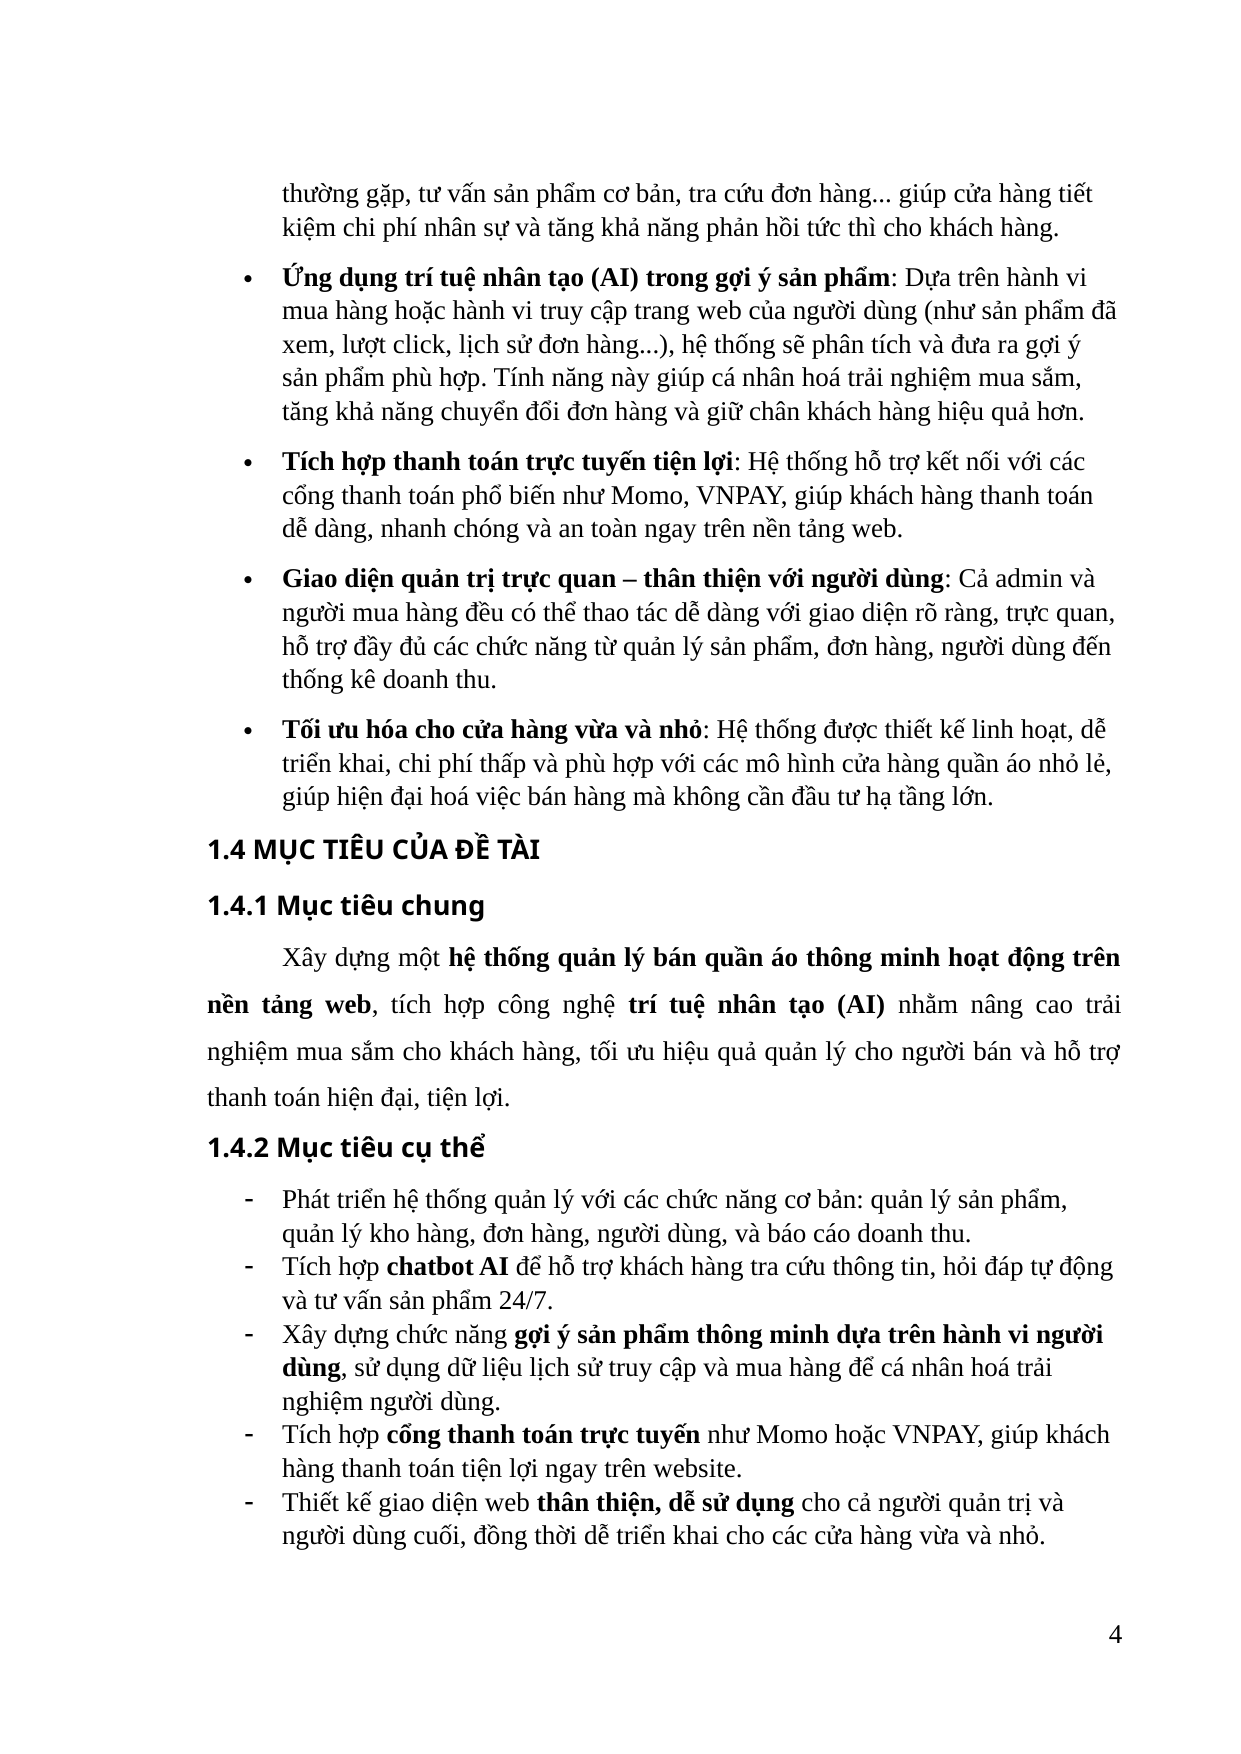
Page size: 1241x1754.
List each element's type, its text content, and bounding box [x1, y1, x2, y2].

list Ứng dụng trí tuệ nhân tạo (AI) trong gợi ý sản phẩm: Dựa trên hành vi mua hàng hoặc hành vi truy cập trang web của người dùng (như sản phẩm đã xem, lượt click, lịch sử đơn hàng...), hệ thống sẽ phân tích và đưa ra gợi ý sản phẩm phù hợp. Tính năng này giúp cá nhân hoá trải nghiệm mua sắm, tăng khả năng chuyển đổi đơn hàng và giữ chân khách hàng hiệu quả hơn. [244, 261, 1122, 426]
list Tích hợp chatbot AI để hỗ trợ khách hàng tra cứu thông tin, hỏi đáp tự động và tư vấn sản phẩm 24/7. [244, 1251, 1122, 1315]
list Thiết kế giao diện web thân thiện, dễ sử dụng cho cả người quản trị và người dùng cuối, đồng thời dễ triển khai cho các cửa hàng vừa và nhỏ. [244, 1486, 1122, 1550]
subtitle Mục tiêu cụ thể [207, 1128, 1122, 1165]
text Xây dựng một hệ thống quản lý bán quần áo thông minh hoạt động trên nền tảng web, tích hợp công nghệ trí tuệ nhân tạo (AI) nhằm nâng cao trải nghiệm mua sắm cho khách hàng, tối ưu hiệu quả quản lý cho người bán và hỗ trợ thanh toán hiện đại, tiện lợi. [207, 941, 1122, 1112]
list Xây dựng chức năng gợi ý sản phẩm thông minh dựa trên hành vi người dùng, sử dụng dữ liệu lịch sử truy cập và mua hàng để cá nhân hoá trải nghiệm người dùng. [244, 1318, 1122, 1416]
list Tối ưu hóa cho cửa hàng vừa và nhỏ: Hệ thống được thiết kế linh hoạt, dễ triển khai, chi phí thấp và phù hợp với các mô hình cửa hàng quần áo nhỏ lẻ, giúp hiện đại hoá việc bán hàng mà không cần đầu tư hạ tầng lớn. [244, 713, 1122, 812]
list Tích hợp cổng thanh toán trực tuyến như Momo hoặc VNPAY, giúp khách hàng thanh toán tiện lợi ngay trên website. [244, 1418, 1122, 1483]
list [244, 177, 1122, 242]
list Tích hợp thanh toán trực tuyến tiện lợi: Hệ thống hỗ trợ kết nối với các cổng thanh toán phổ biến như Momo, VNPAY, giúp khách hàng thanh toán dễ dàng, nhanh chóng và an toàn ngay trên nền tảng web. [244, 445, 1122, 543]
list Giao diện quản trị trực quan – thân thiện với người dùng: Cả admin và người mua hàng đều có thể thao tác dễ dàng với giao diện rõ ràng, trực quan, hỗ trợ đầy đủ các chức năng từ quản lý sản phẩm, đơn hàng, người dùng đến thống kê doanh thu. [244, 563, 1122, 694]
subtitle MỤC TIÊU CỦA ĐỀ TÀI [207, 831, 1122, 868]
list Phát triển hệ thống quản lý với các chức năng cơ bản: quản lý sản phẩm, quản lý kho hàng, đơn hàng, người dùng, và báo cáo doanh thu. [244, 1183, 1122, 1248]
subtitle Mục tiêu chung [207, 886, 1122, 923]
